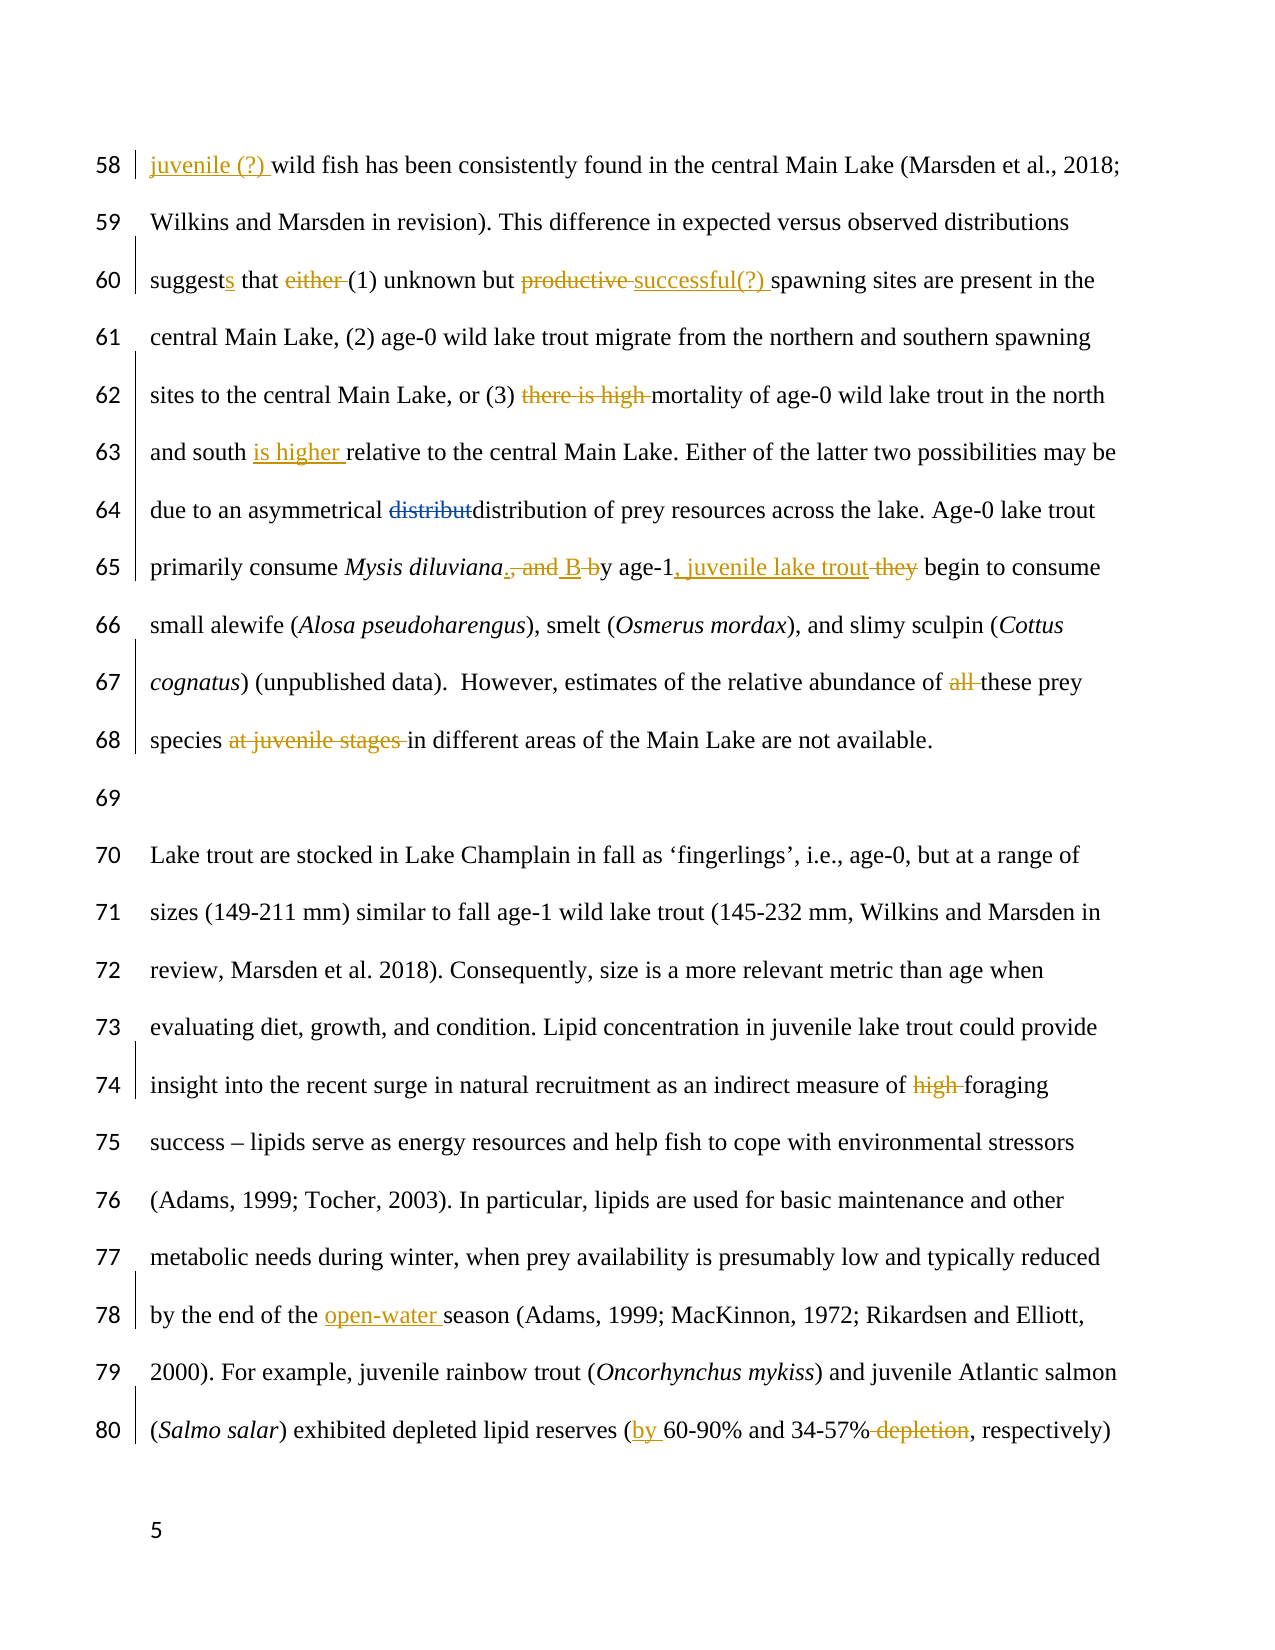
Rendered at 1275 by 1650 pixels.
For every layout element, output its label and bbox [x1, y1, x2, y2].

text [150, 840, 1125, 1444]
text [150, 150, 1125, 754]
